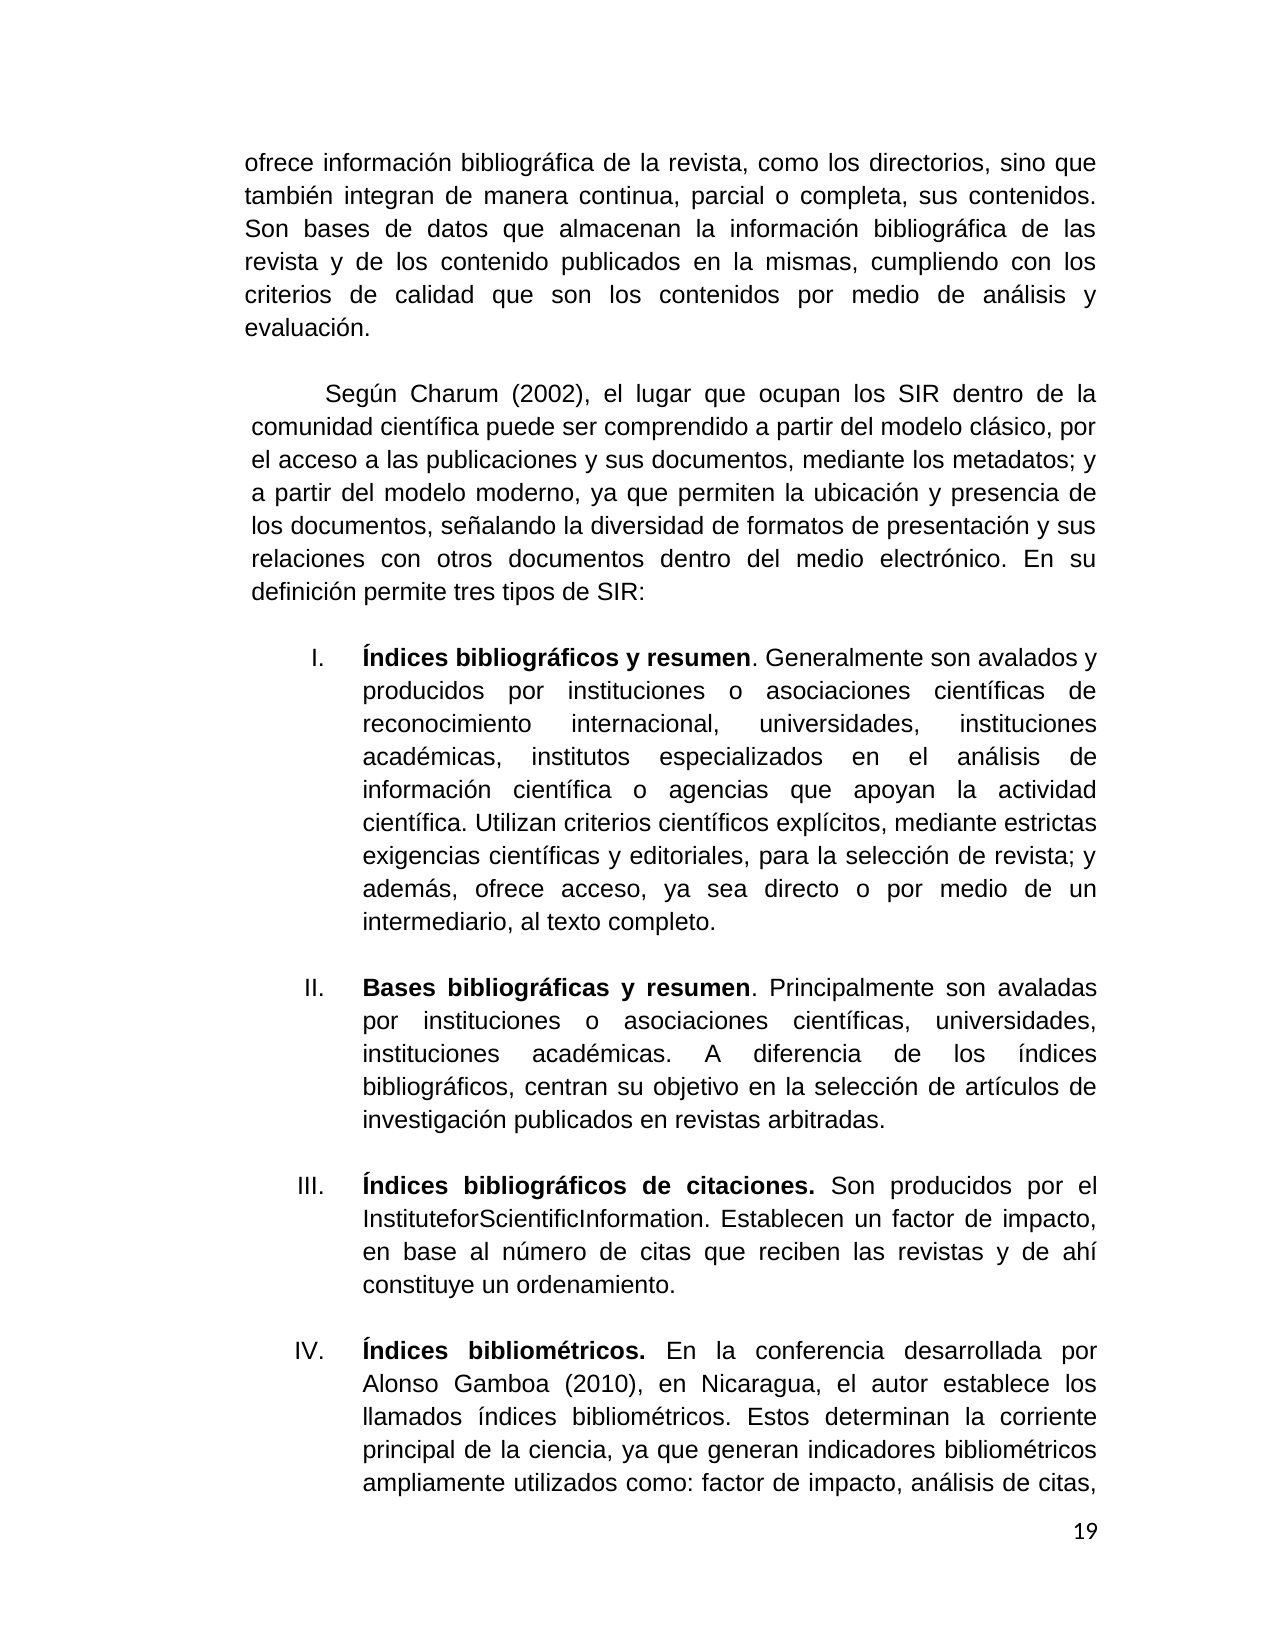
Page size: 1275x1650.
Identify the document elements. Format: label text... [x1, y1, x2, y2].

list Índices bibliográficos y resumen. Generalmente son avalados y producidos por instituciones o asociaciones científicas de reconocimiento internacional, universidades, instituciones académicas, institutos especializados en el análisis de información científica o agencias que apoyan la actividad científica. Utilizan criterios científicos explícitos, mediante estrictas exigencias científicas y editoriales, para la selección de revista; y además, ofrece acceso, ya sea directo o por medio de un intermediario, al texto completo. [325, 643, 1098, 936]
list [207, 148, 1098, 341]
list Índices bibliográficos de citaciones. Son producidos por el InstituteforScientificInformation. Establecen un factor de impacto, en base al número de citas que reciben las revistas y de ahí constituye un ordenamiento. [325, 1171, 1098, 1299]
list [325, 1336, 1098, 1497]
list Según Charum (2002), el lugar que ocupan los SIR dentro de la comunidad científica puede ser comprendido a partir del modelo clásico, por el acceso a las publicaciones y sus documentos, mediante los metadatos; y a partir del modelo moderno, ya que permiten la ubicación y presencia de los documentos, señalando la diversidad de formatos de presentación y sus relaciones con otros documentos dentro del medio electrónico. En su definición permite tres tipos de SIR: [251, 379, 1098, 606]
list Bases bibliográficas y resumen. Principalmente son avaladas por instituciones o asociaciones científicas, universidades, instituciones académicas. A diferencia de los índices bibliográficos, centran su objetivo en la selección de artículos de investigación publicados en revistas arbitradas. [325, 973, 1098, 1134]
